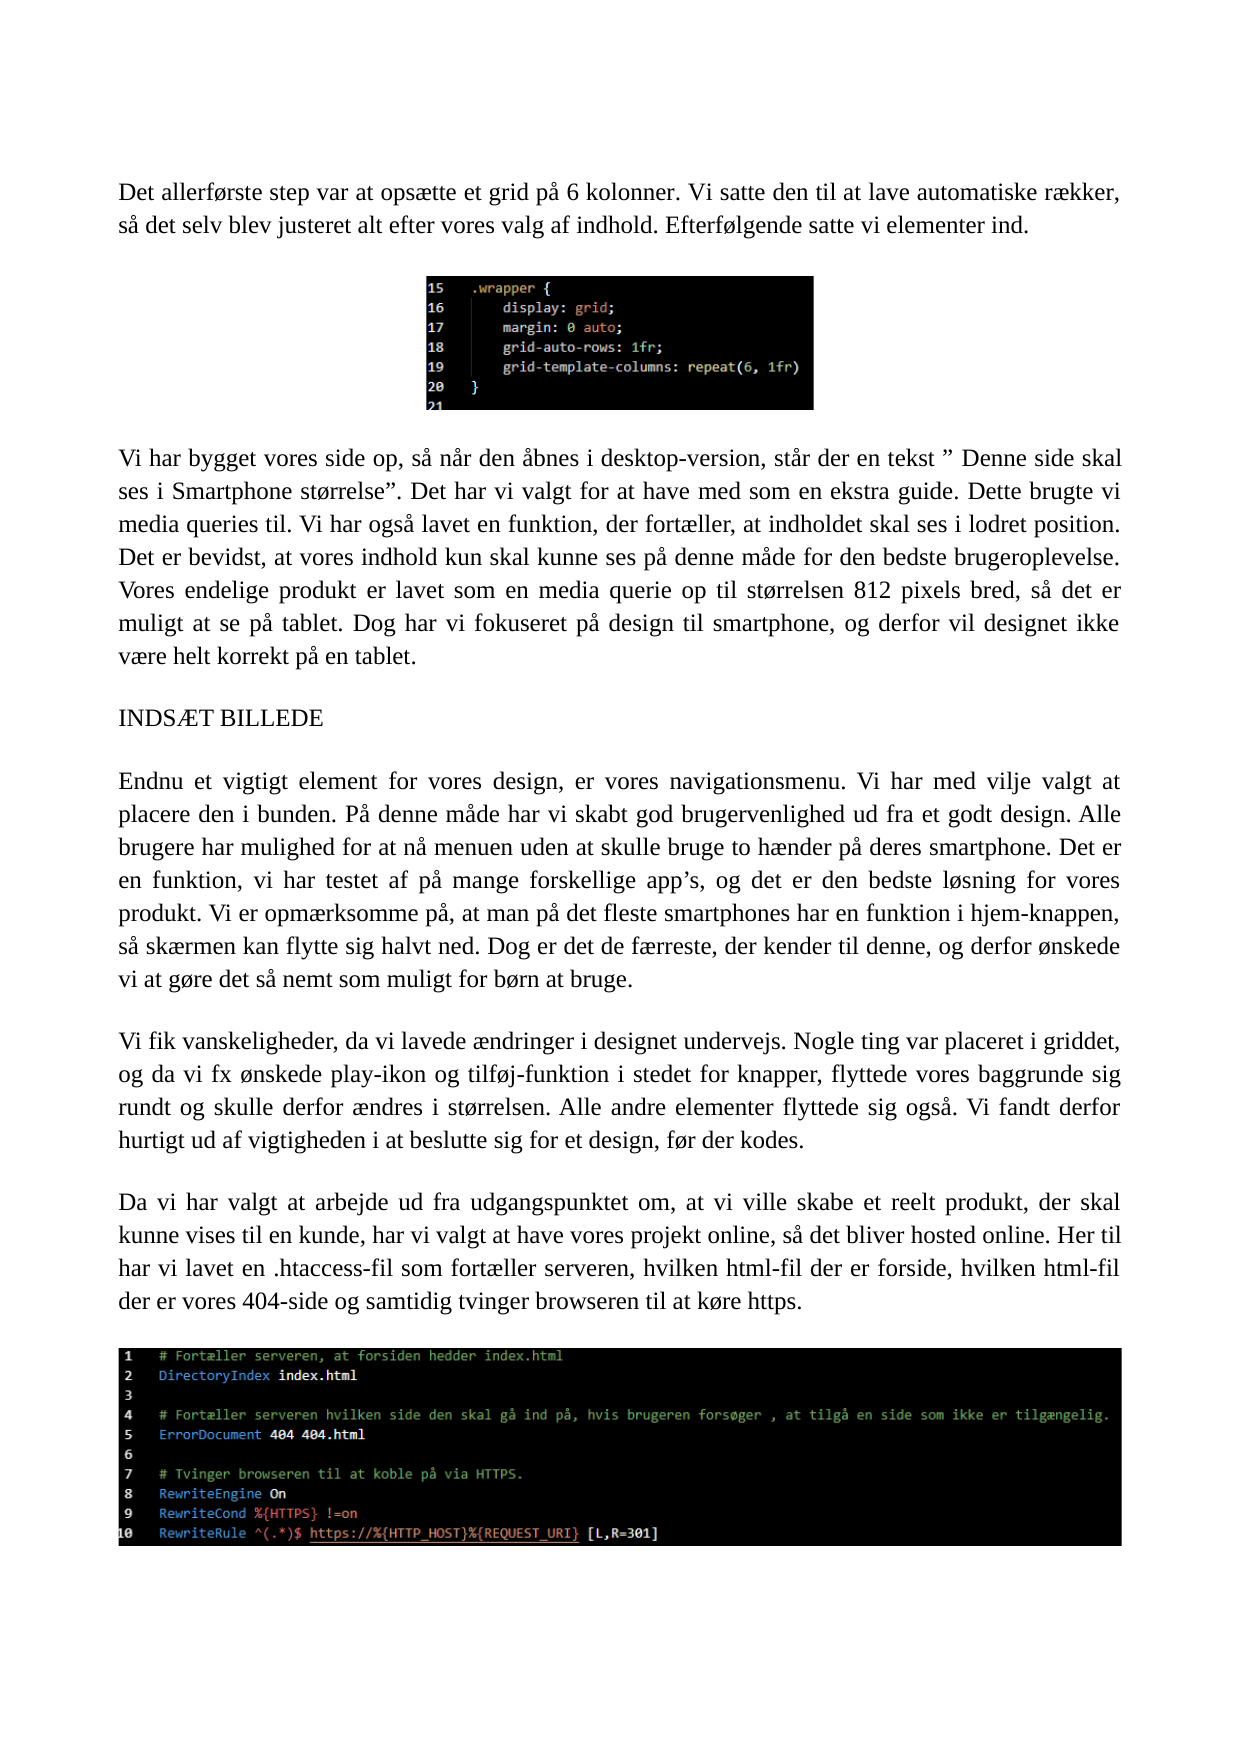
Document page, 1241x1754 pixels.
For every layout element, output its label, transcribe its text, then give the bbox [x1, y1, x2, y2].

subtitle Vi fik vanskeligheder, da vi lavede ændringer i designet undervejs. Nogle ting var placeret i griddet, og da vi fx ønskede play-ikon og tilføj-funktion i stedet for knapper, flyttede vores baggrunde sig rundt og skulle derfor ændres i størrelsen. Alle andre elementer flyttede sig også. Vi fandt derfor hurtigt ud af vigtigheden i at beslutte sig for et design, før der kodes. [118, 1026, 1122, 1154]
text Det allerførste step var at opsætte et grid på 6 kolonner. Vi satte den til at lave automatiske rækker, så det selv blev justeret alt efter vores valg af indhold. Efterfølgende satte vi elementer ind. [118, 177, 1122, 239]
picture [118, 1348, 1122, 1546]
subtitle INDSÆT BILLEDE [118, 703, 1122, 732]
subtitle Vi har bygget vores side op, så når den åbnes i desktop-version, står der en tekst ” Denne side skal ses i Smartphone størrelse”. Det har vi valgt for at have med som en ekstra guide. Dette brugte vi media queries til. Vi har også lavet en funktion, der fortæller, at indholdet skal ses i lodret position. Det er bevidst, at vores indhold kun skal kunne ses på denne måde for den bedste brugeroplevelse. Vores endelige produkt er lavet som en media querie op til størrelsen 812 pixels bred, så det er muligt at se på tablet. Dog har vi fokuseret på design til smartphone, og derfor vil designet ikke være helt korrekt på en tablet. [118, 443, 1122, 670]
subtitle Da vi har valgt at arbejde ud fra udgangspunktet om, at vi ville skabe et reelt produkt, der skal kunne vises til en kunde, har vi valgt at have vores projekt online, så det bliver hosted online. Her til har vi lavet en .htaccess-fil som fortæller serveren, hvilken html-fil der er forside, hvilken html-fil der er vores 404-side og samtidig tvinger browseren til at køre https. [118, 1187, 1122, 1315]
subtitle Endnu et vigtigt element for vores design, er vores navigationsmenu. Vi har med vilje valgt at placere den i bunden. På denne måde har vi skabt god brugervenlighed ud fra et godt design. Alle brugere har mulighed for at nå menuen uden at skulle bruge to hænder på deres smartphone. Det er en funktion, vi har testet af på mange forskellige app’s, og det er den bedste løsning for vores produkt. Vi er opmærksomme på, at man på det fleste smartphones har en funktion i hjem-knappen, så skærmen kan flytte sig halvt ned. Dog er det de færreste, der kender til denne, og derfor ønskede vi at gøre det så nemt som muligt for børn at bruge. [118, 766, 1122, 993]
picture [426, 276, 814, 410]
